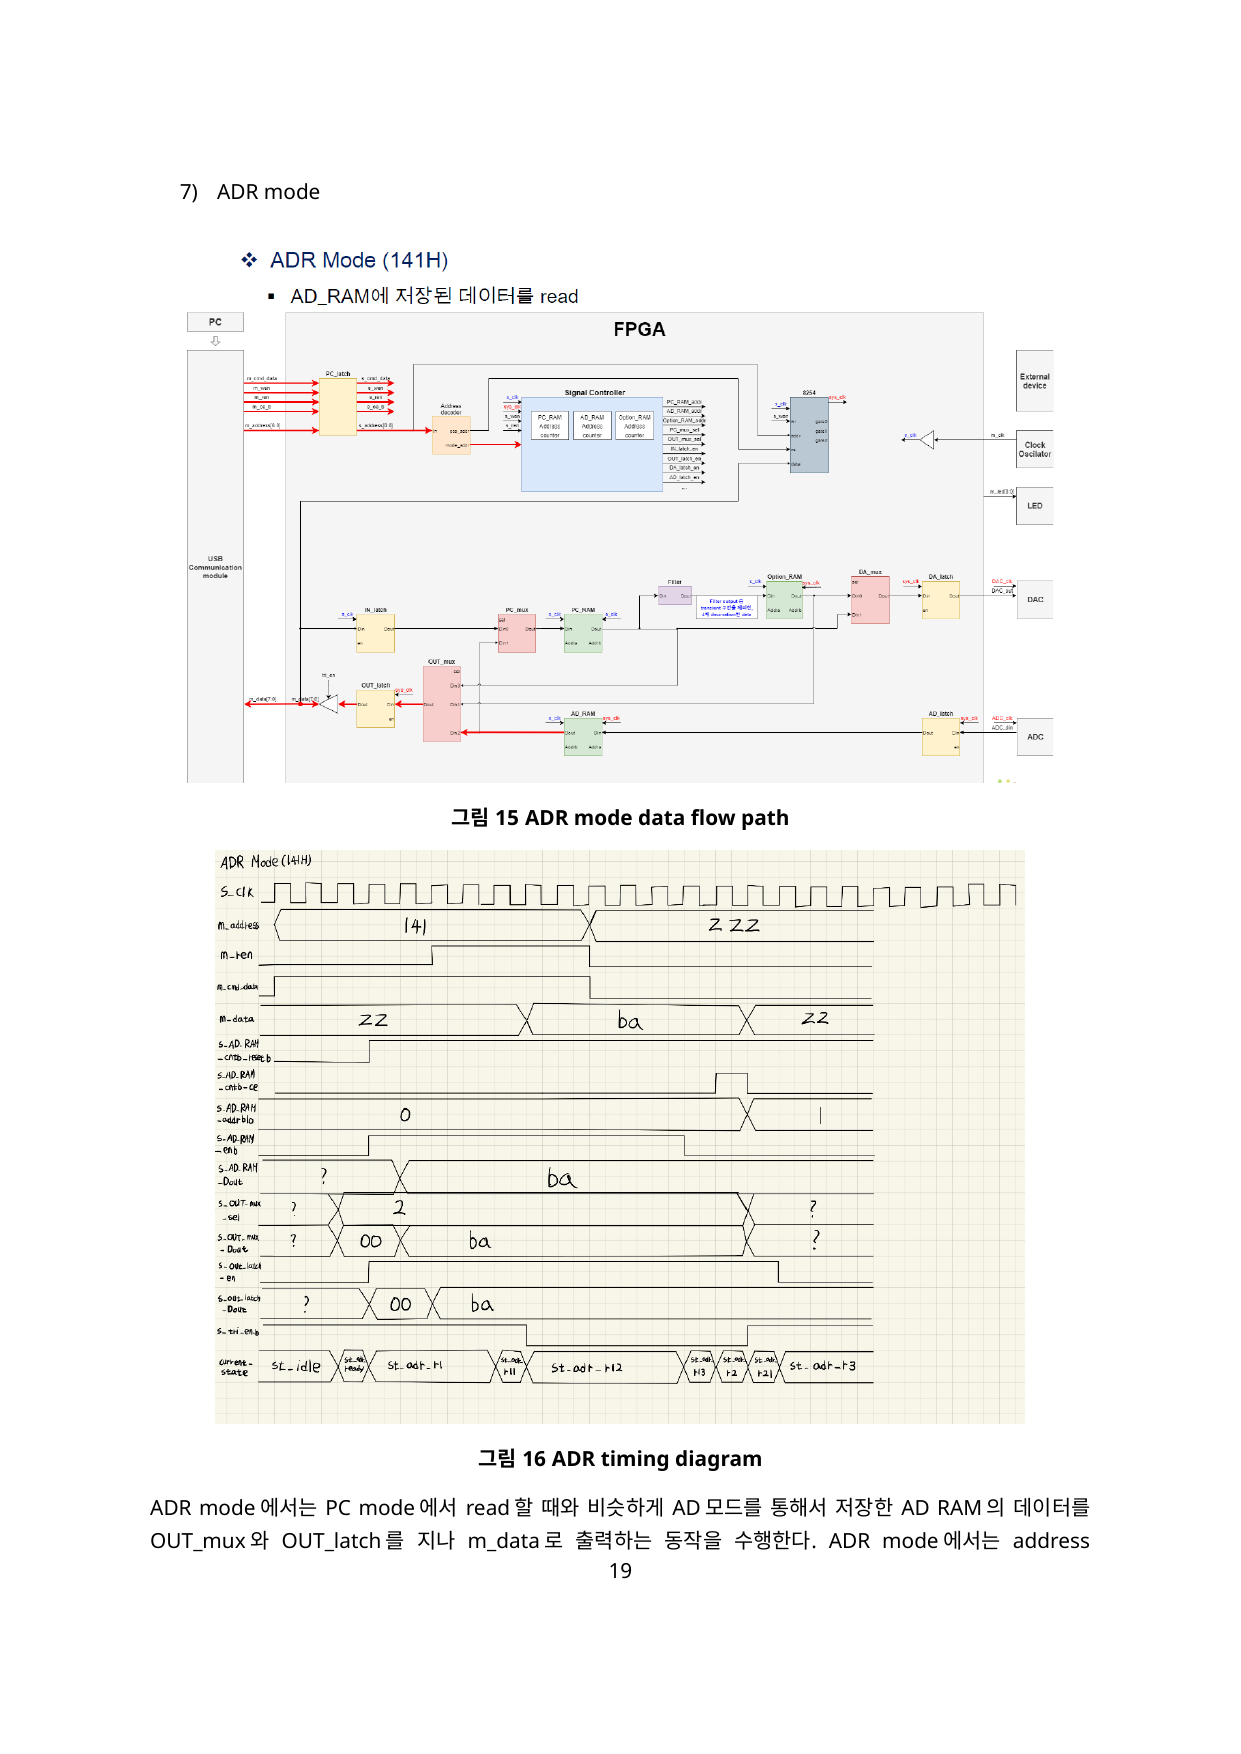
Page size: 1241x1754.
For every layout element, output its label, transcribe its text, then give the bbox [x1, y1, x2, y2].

picture [187, 224, 1054, 783]
subtitle ADR mode [179, 177, 1090, 206]
picture [215, 850, 1025, 1424]
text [150, 1492, 1090, 1555]
